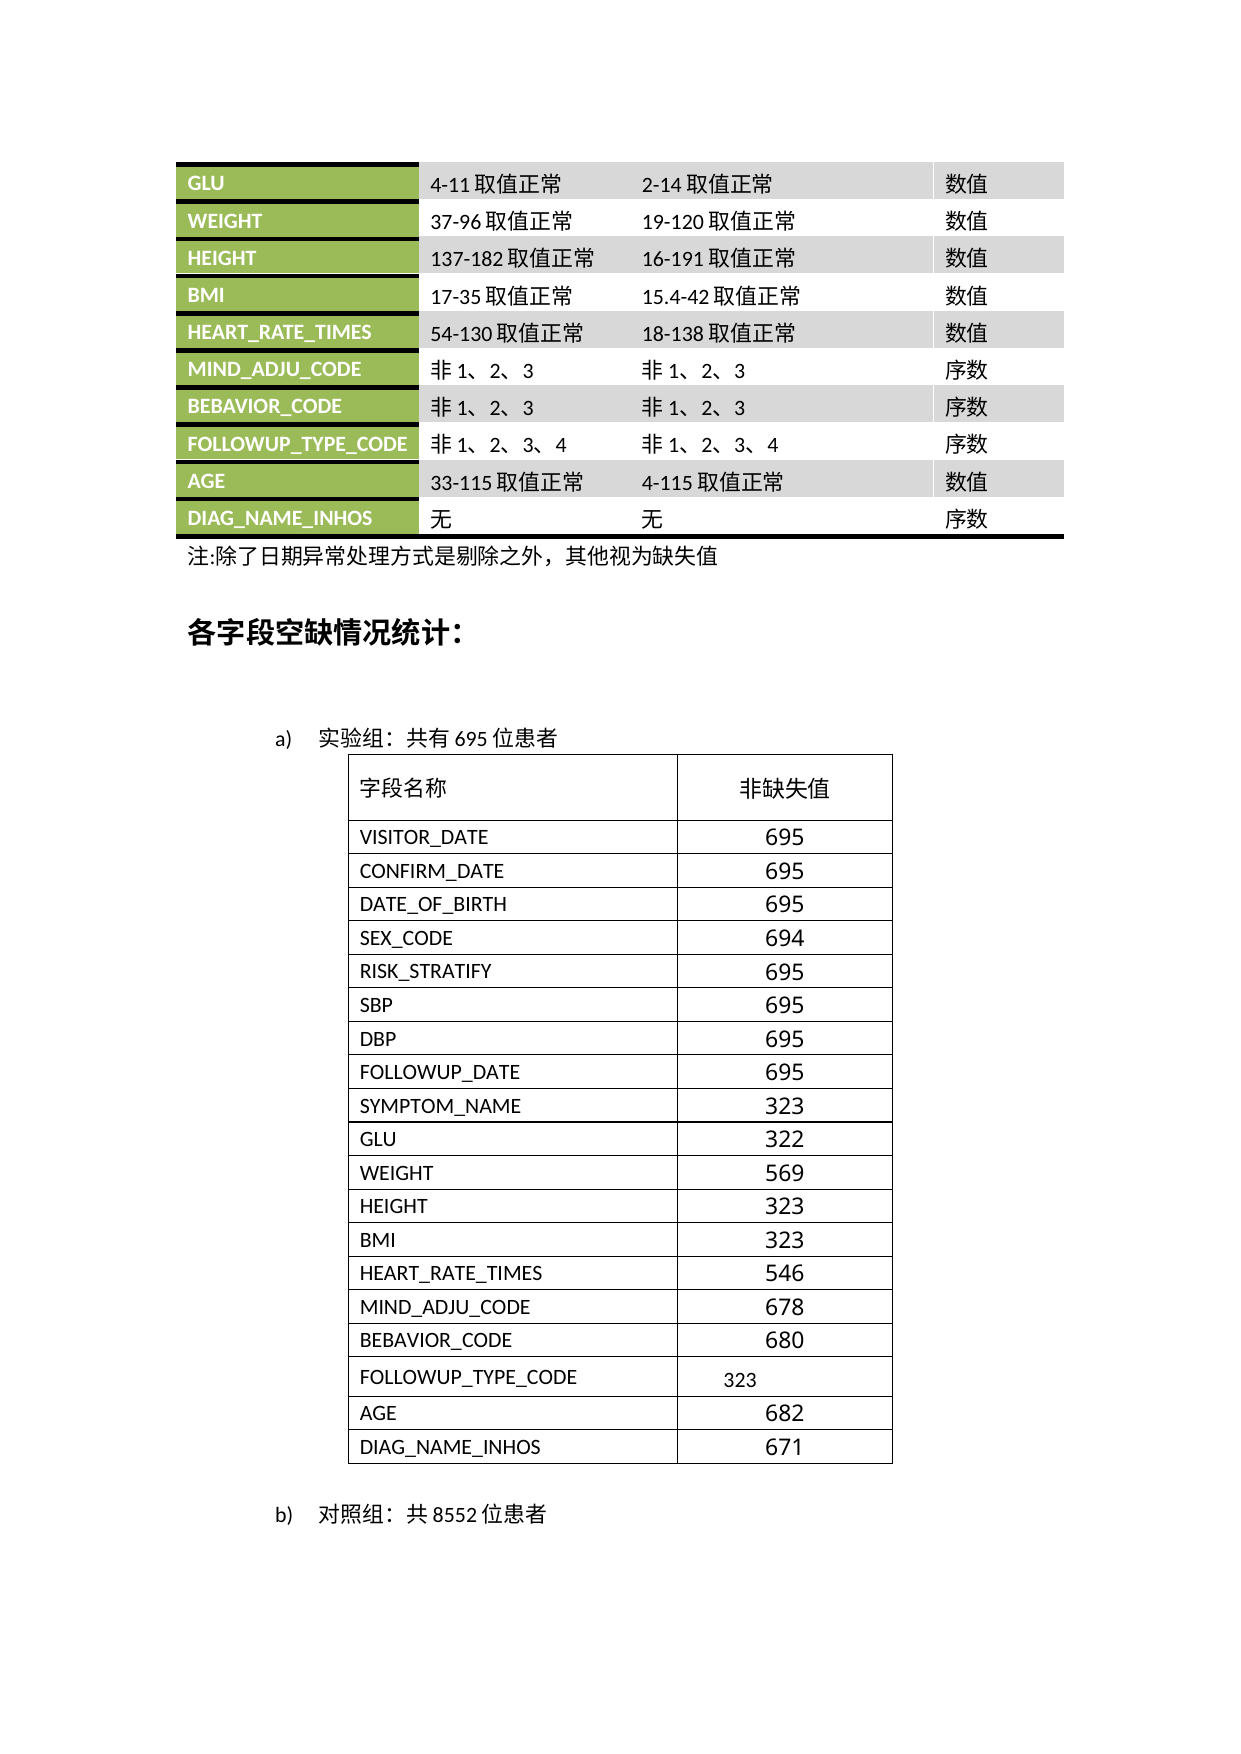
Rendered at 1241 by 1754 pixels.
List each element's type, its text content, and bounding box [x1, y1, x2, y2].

table_cell 323 [678, 1190, 892, 1222]
table_cell BEBAVIOR_CODE [176, 390, 419, 422]
table_cell 19-120取值正常 [630, 199, 933, 236]
table_cell CONFIRM_DATE [349, 854, 677, 887]
table_cell HEART_RATE_TIMES [349, 1257, 677, 1289]
table_cell 无 [630, 497, 933, 534]
table_cell 数值 [934, 311, 1064, 348]
table_cell BMI [176, 278, 419, 311]
table_cell DBP [349, 1022, 677, 1054]
table_cell 546 [678, 1257, 892, 1289]
list 对照组：共8552位患者 [275, 1496, 1053, 1529]
table_cell 695 [678, 854, 892, 887]
table_cell HEART_RATE_TIMES [176, 316, 419, 348]
table_cell 2-14取值正常 [630, 162, 933, 199]
table_cell SYMPTOM_NAME [349, 1089, 677, 1121]
table_cell 16-191取值正常 [630, 236, 933, 273]
list 实验组：共有695位患者 [275, 721, 1053, 753]
table_cell DATE_OF_BIRTH [349, 888, 677, 920]
table_cell 4-115取值正常 [630, 460, 933, 497]
table_cell 695 [678, 888, 892, 920]
table_cell 非1、2、3、4 [419, 422, 630, 459]
subtitle 各字段空缺情况统计： [187, 598, 1053, 663]
table_cell WEIGHT [176, 204, 419, 236]
table_cell 322 [678, 1123, 892, 1155]
table_cell FOLLOWUP_TYPE_CODE [176, 427, 419, 459]
table_cell 非1、2、3 [630, 385, 933, 422]
table_cell 非1、2、3 [419, 348, 630, 385]
table_cell 680 [678, 1324, 892, 1356]
table_cell 序数 [934, 348, 1064, 385]
table_cell 695 [678, 988, 892, 1021]
table_cell 682 [678, 1397, 892, 1429]
table_cell DIAG_NAME_INHOS [176, 501, 419, 534]
table_cell HEIGHT [176, 241, 419, 273]
table_cell 数值 [934, 236, 1064, 273]
table_cell 数值 [934, 274, 1064, 311]
table_cell 695 [678, 1022, 892, 1054]
table_cell 569 [678, 1156, 892, 1188]
table_cell FOLLOWUP_DATE [349, 1055, 677, 1088]
table_cell 695 [678, 955, 892, 987]
table_cell 序数 [934, 385, 1064, 422]
table_cell VISITOR_DATE [349, 821, 677, 853]
table_cell 695 [678, 821, 892, 853]
table_header 非缺失值 [678, 755, 892, 819]
table_cell 37-96取值正常 [419, 199, 630, 236]
table_cell 非1、2、3、4 [630, 422, 933, 459]
table_cell 15.4-42取值正常 [630, 274, 933, 311]
table_cell GLU [176, 167, 419, 199]
table_cell 数值 [934, 162, 1064, 199]
table_cell WEIGHT [349, 1156, 677, 1188]
table_cell BEBAVIOR_CODE [349, 1324, 677, 1356]
table_cell 数值 [934, 199, 1064, 236]
table_cell 17-35取值正常 [419, 274, 630, 311]
text 注:除了日期异常处理方式是剔除之外，其他视为缺失值 [187, 539, 1053, 571]
table_cell 678 [678, 1290, 892, 1323]
table_cell 137-182取值正常 [419, 236, 630, 273]
table_cell 671 [678, 1430, 892, 1463]
table_cell GLU [349, 1123, 677, 1155]
table_cell 非1、2、3 [419, 385, 630, 422]
table_cell AGE [349, 1397, 677, 1429]
table_cell 323 [678, 1223, 892, 1256]
table_cell BMI [349, 1223, 677, 1256]
table_cell SBP [349, 988, 677, 1021]
table_cell MIND_ADJU_CODE [349, 1290, 677, 1323]
table_cell 数值 [934, 460, 1064, 497]
table_cell MIND_ADJU_CODE [176, 353, 419, 385]
table_header 字段名称 [349, 755, 677, 819]
table_cell FOLLOWUP_TYPE_CODE [349, 1357, 677, 1396]
table_cell SEX_CODE [349, 921, 677, 954]
table_cell 序数 [934, 422, 1064, 459]
table_cell 694 [678, 921, 892, 954]
table_cell DIAG_NAME_INHOS [349, 1430, 677, 1463]
table_cell HEIGHT [349, 1190, 677, 1222]
table_cell RISK_STRATIFY [349, 955, 677, 987]
table_cell 18-138取值正常 [630, 311, 933, 348]
table_cell 323 [678, 1357, 892, 1396]
table_cell 695 [678, 1055, 892, 1088]
table_cell 非1、2、3 [630, 348, 933, 385]
table_cell 323 [678, 1089, 892, 1121]
table_cell 无 [419, 497, 630, 534]
table_cell 序数 [934, 497, 1064, 534]
table_cell 33-115取值正常 [419, 460, 630, 497]
table_cell 54-130取值正常 [419, 311, 630, 348]
table_cell 4-11取值正常 [419, 162, 630, 199]
table_cell AGE [176, 464, 419, 497]
